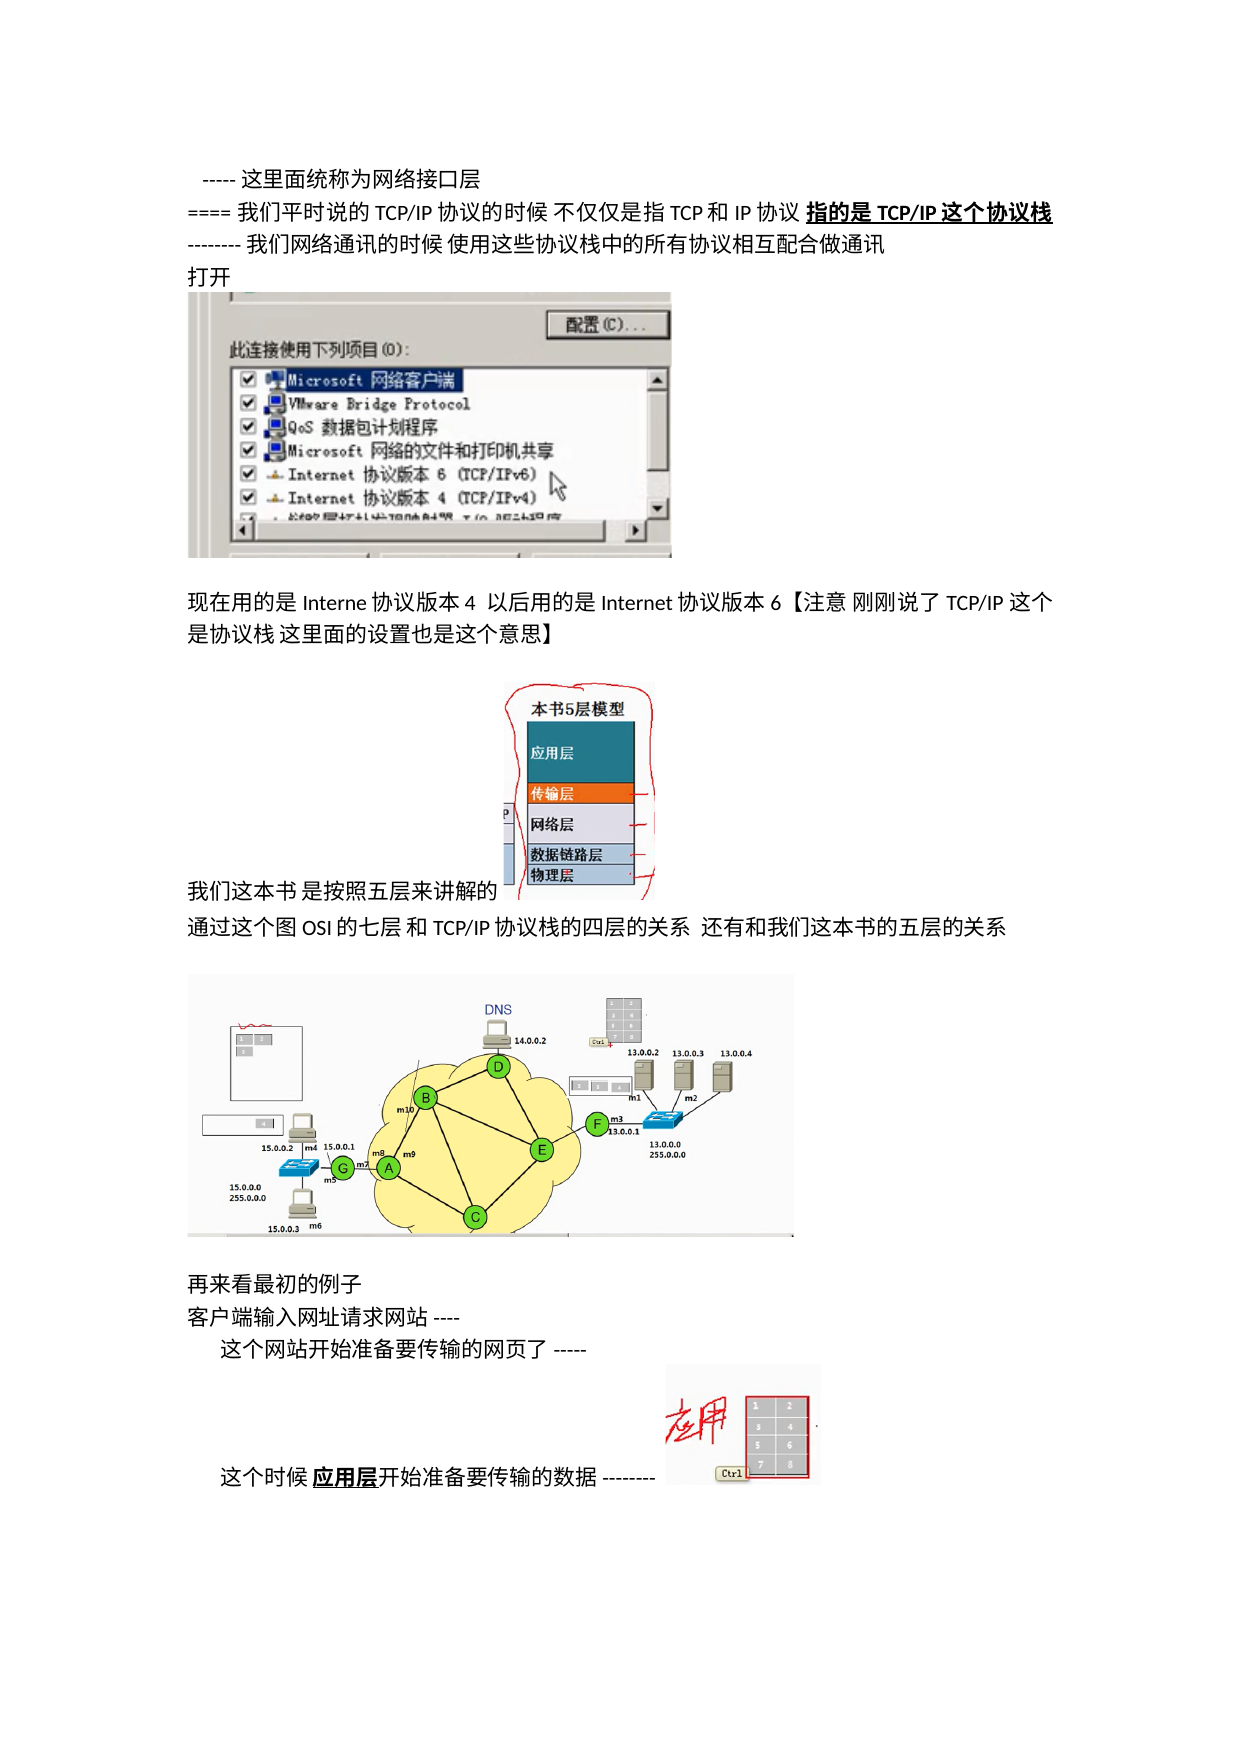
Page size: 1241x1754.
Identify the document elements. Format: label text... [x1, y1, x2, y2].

text 客户端输入网址请求网站 ---- [187, 1299, 1053, 1332]
text ----- 这里面统称为网络接口层 [187, 162, 1053, 194]
picture [187, 974, 794, 1237]
text 我们这本书 是按照五层来讲解的 [187, 682, 1053, 909]
text 这个网站开始准备要传输的网页了 ----- [187, 1332, 1053, 1364]
text 这个时候 应用层开始准备要传输的数据 -------- [187, 1364, 1053, 1494]
text 打开 [187, 259, 1053, 292]
picture [187, 292, 672, 558]
text 现在用的是Interne协议版本4 以后用的是Internet协议版本6【注意 刚刚说了 TCP/IP 这个是协议栈 这里面的设置也是这个意思】 [187, 584, 1053, 649]
picture [503, 682, 655, 900]
text ==== 我们平时说的TCP/IP协议的时候 不仅仅是指TCP和IP协议 指的是TCP/IP这个协议栈 -------- 我们网络通讯的时候 使用这些协议栈中的所有协议相互配合做通讯 [187, 194, 1053, 259]
text 通过这个图 OSI的七层 和TCP/IP协议栈的四层的关系 还有和我们这本书的五层的关系 [187, 909, 1053, 942]
picture [665, 1364, 821, 1485]
text 再来看最初的例子 [187, 1267, 1053, 1299]
